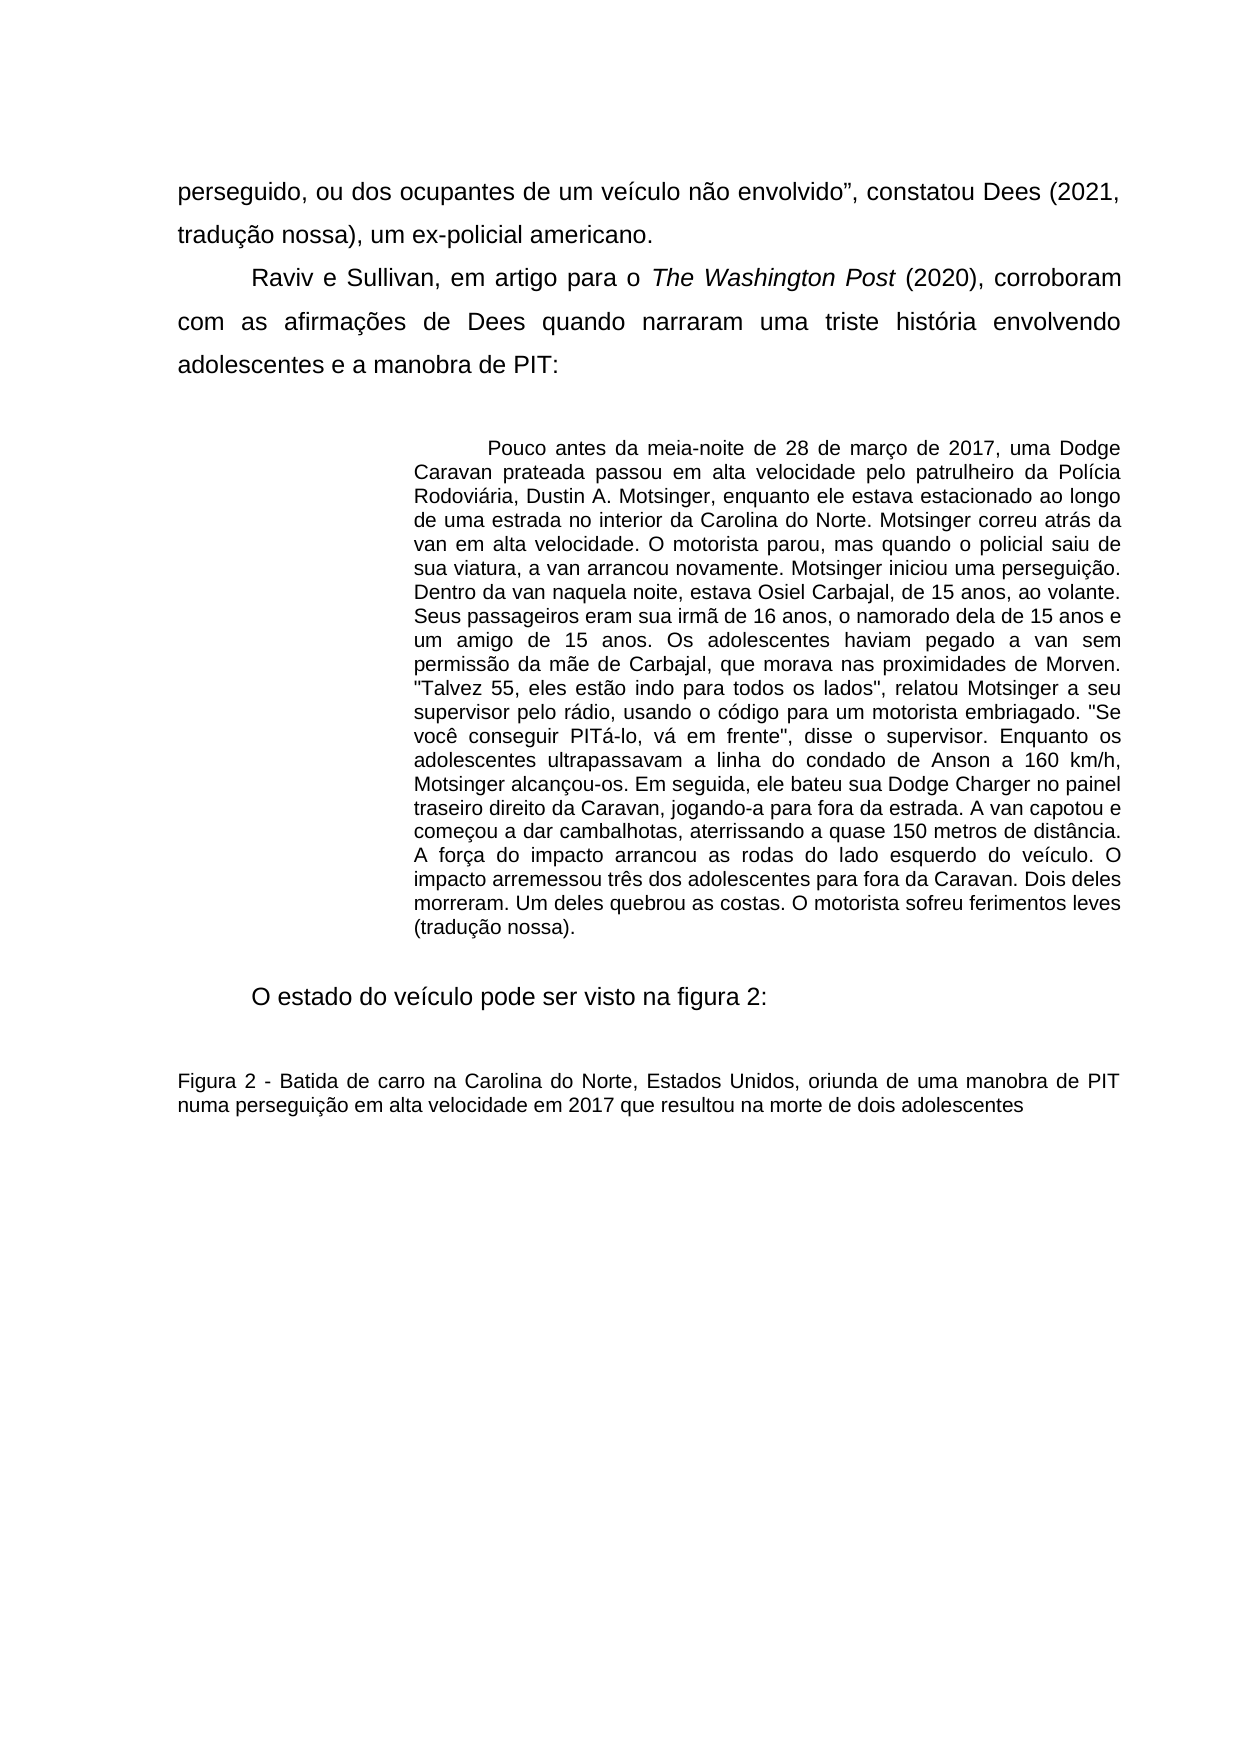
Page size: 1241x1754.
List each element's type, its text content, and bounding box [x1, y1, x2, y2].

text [177, 177, 1122, 249]
text Figura 2 - Batida de carro na Carolina do Norte, Estados Unidos, oriunda de uma manobra de PIT numa perseguição em alta velocidade em 2017 que resultou na morte de dois adolescentes [177, 1068, 1122, 1116]
text Raviv e Sullivan, em artigo para o The Washington Post (2020), corroboram com as afirmações de Dees quando narraram uma triste história envolvendo adolescentes e a manobra de PIT: [177, 263, 1122, 378]
text O estado do veículo pode ser visto na figura 2: [177, 982, 1122, 1011]
text Pouco antes da meia-noite de 28 de março de 2017, uma Dodge Caravan prateada passou em alta velocidade pelo patrulheiro da Polícia Rodoviária, Dustin A. Motsinger, enquanto ele estava estacionado ao longo de uma estrada no interior da Carolina do Norte. Motsinger correu atrás da van em alta velocidade. O motorista parou, mas quando o policial saiu de sua viatura, a van arrancou novamente. Motsinger iniciou uma perseguição. Dentro da van naquela noite, estava Osiel Carbajal, de 15 anos, ao volante. Seus passageiros eram sua irmã de 16 anos, o namorado dela de 15 anos e um amigo de 15 anos. Os adolescentes haviam pegado a van sem permissão da mãe de Carbajal, que morava nas proximidades de Morven. "Talvez 55, eles estão indo para todos os lados", relatou Motsinger a seu supervisor pelo rádio, usando o código para um motorista embriagado. "Se você conseguir PITá-lo, vá em frente", disse o supervisor. Enquanto os adolescentes ultrapassavam a linha do condado de Anson a 160 km/h, Motsinger alcançou-os. Em seguida, ele bateu sua Dodge Charger no painel traseiro direito da Caravan, jogando-a para fora da estrada. A van capotou e começou a dar cambalhotas, aterrissando a quase 150 metros de distância. A força do impacto arrancou as rodas do lado esquerdo do veículo. O impacto arremessou três dos adolescentes para fora da Caravan. Dois deles morreram. Um deles quebrou as costas. O motorista sofreu ferimentos leves (tradução nossa). [413, 436, 1122, 939]
